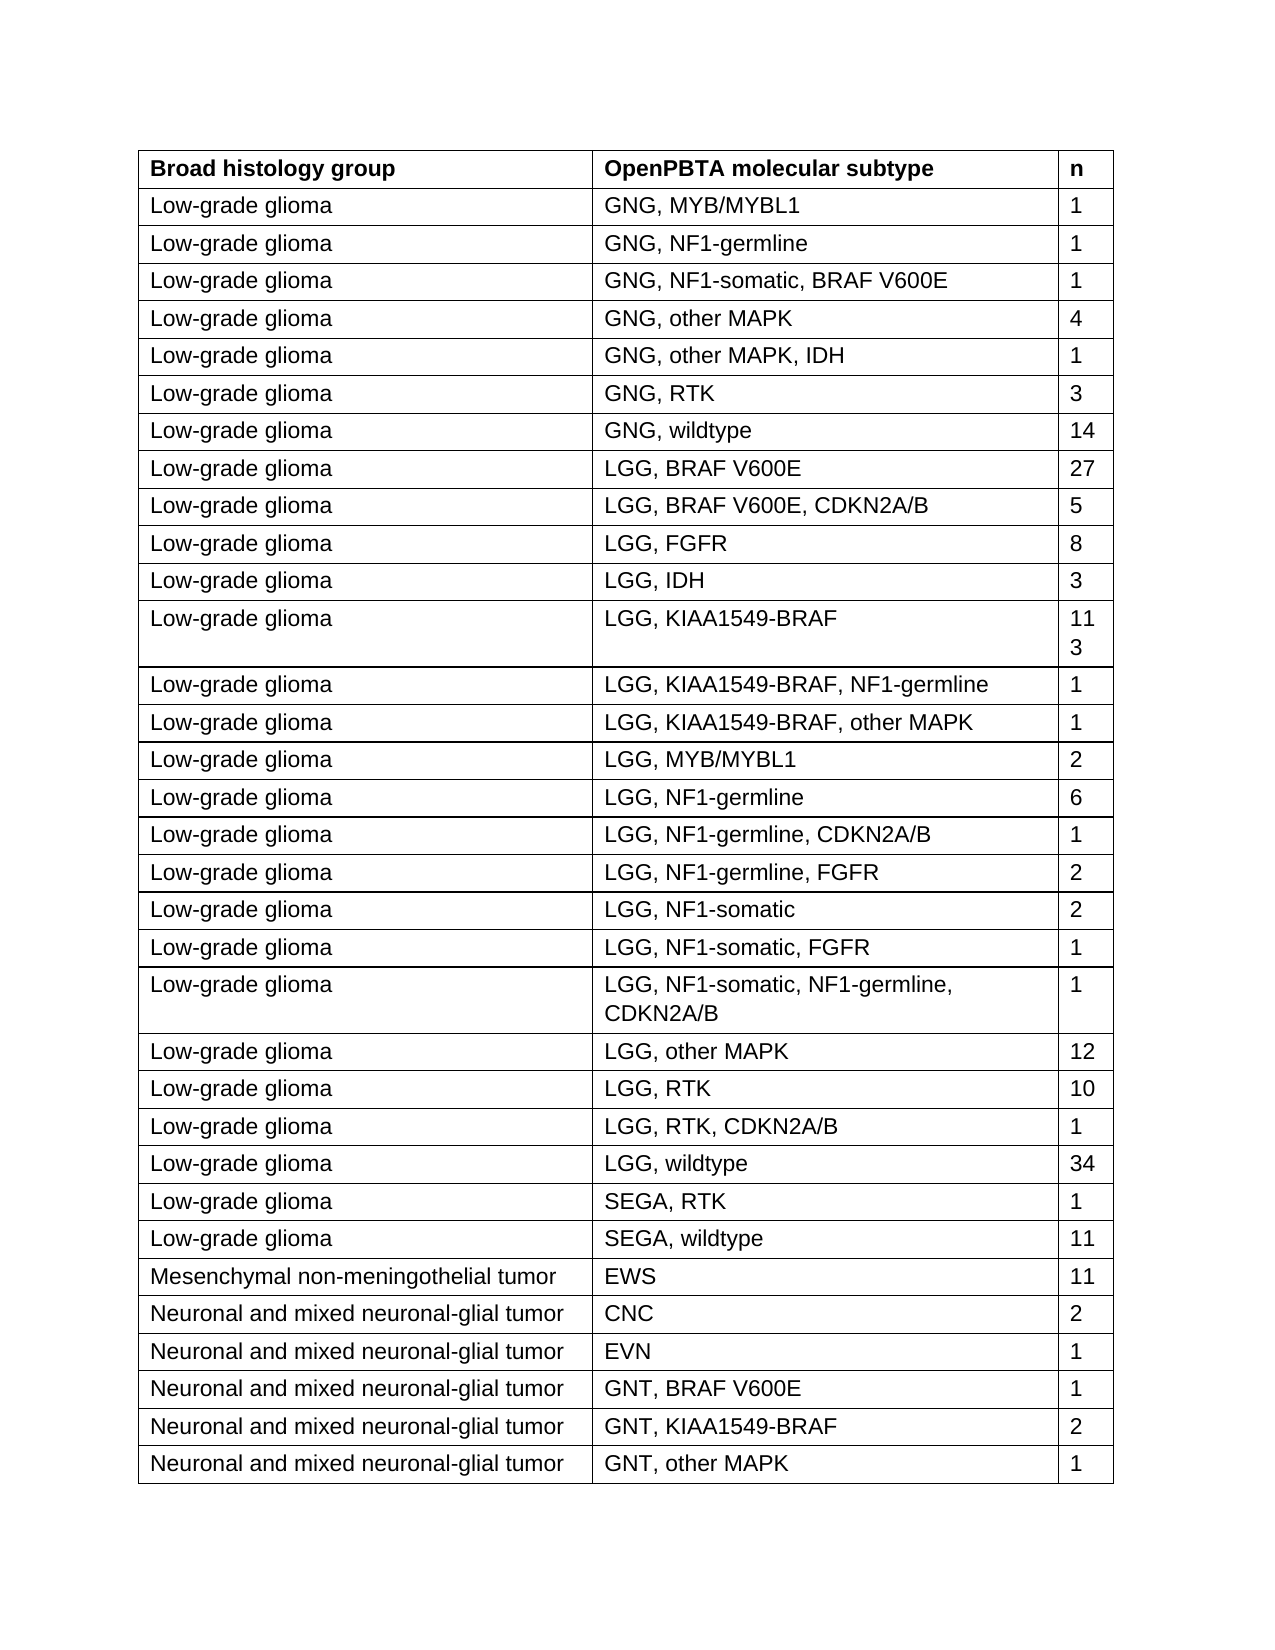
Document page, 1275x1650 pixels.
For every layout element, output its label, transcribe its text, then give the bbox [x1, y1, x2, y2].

table_cell 10 [1059, 1071, 1113, 1108]
table_cell LGG, other MAPK [593, 1034, 1058, 1070]
table_cell 27 [1059, 451, 1113, 487]
table_cell Low-grade glioma [139, 1146, 592, 1183]
table_cell LGG, KIAA1549-BRAF, NF1-germline [593, 668, 1058, 704]
table_cell LGG, FGFR [593, 526, 1058, 562]
table_cell 6 [1059, 780, 1113, 816]
table_cell Low-grade glioma [139, 226, 592, 262]
table_cell EVN [593, 1334, 1058, 1370]
table_cell 1 [1059, 818, 1113, 854]
table_cell 2 [1059, 855, 1113, 891]
table_cell Low-grade glioma [139, 339, 592, 375]
table_cell Low-grade glioma [139, 705, 592, 741]
table_cell GNG, other MAPK, IDH [593, 339, 1058, 375]
table_cell Low-grade glioma [139, 1184, 592, 1220]
table_header Broad histology group [139, 151, 592, 187]
table_cell 3 [1059, 564, 1113, 600]
table_cell Low-grade glioma [139, 376, 592, 412]
table_cell 1 [1059, 968, 1113, 1033]
table_cell 1 [1059, 339, 1113, 375]
table_cell 1 [1059, 930, 1113, 966]
table_cell 11 [1059, 1221, 1113, 1258]
table_cell Low-grade glioma [139, 601, 592, 666]
table_cell LGG, RTK [593, 1071, 1058, 1108]
table_cell 1 [1059, 1334, 1113, 1370]
table_cell LGG, RTK, CDKN2A/B [593, 1109, 1058, 1145]
table_cell Low-grade glioma [139, 818, 592, 854]
table_cell LGG, BRAF V600E, CDKN2A/B [593, 489, 1058, 525]
table_cell LGG, KIAA1549-BRAF [593, 601, 1058, 666]
table_cell LGG, NF1-germline, CDKN2A/B [593, 818, 1058, 854]
table_cell 8 [1059, 526, 1113, 562]
table_cell GNG, NF1-somatic, BRAF V600E [593, 264, 1058, 300]
table_cell Neuronal and mixed neuronal-glial tumor [139, 1446, 592, 1483]
table_cell LGG, BRAF V600E [593, 451, 1058, 487]
table_cell Mesenchymal non-meningothelial tumor [139, 1259, 592, 1295]
table_cell Low-grade glioma [139, 855, 592, 891]
table_cell Low-grade glioma [139, 930, 592, 966]
table_cell 1 [1059, 226, 1113, 262]
table_cell Low-grade glioma [139, 189, 592, 225]
table_cell 1 [1059, 668, 1113, 704]
table_cell Low-grade glioma [139, 1071, 592, 1108]
table_cell Neuronal and mixed neuronal-glial tumor [139, 1409, 592, 1445]
table_cell Low-grade glioma [139, 1221, 592, 1258]
table_cell 1 [1059, 1184, 1113, 1220]
table_cell Low-grade glioma [139, 564, 592, 600]
table_cell LGG, IDH [593, 564, 1058, 600]
table_cell GNT, KIAA1549-BRAF [593, 1409, 1058, 1445]
table_cell Low-grade glioma [139, 893, 592, 929]
table_cell Low-grade glioma [139, 264, 592, 300]
table_cell 4 [1059, 301, 1113, 337]
table_cell GNG, NF1-germline [593, 226, 1058, 262]
table_cell LGG, KIAA1549-BRAF, other MAPK [593, 705, 1058, 741]
table_header n [1059, 151, 1113, 187]
table_cell Low-grade glioma [139, 1034, 592, 1070]
table_cell Low-grade glioma [139, 968, 592, 1033]
table_cell LGG, NF1-somatic [593, 893, 1058, 929]
table_cell Neuronal and mixed neuronal-glial tumor [139, 1334, 592, 1370]
table_cell LGG, NF1-somatic, FGFR [593, 930, 1058, 966]
table_cell Low-grade glioma [139, 668, 592, 704]
table_cell Neuronal and mixed neuronal-glial tumor [139, 1371, 592, 1408]
table_cell 1 [1059, 189, 1113, 225]
table_cell 1 [1059, 1109, 1113, 1145]
table_cell GNG, RTK [593, 376, 1058, 412]
table_cell GNG, MYB/MYBL1 [593, 189, 1058, 225]
table_cell SEGA, RTK [593, 1184, 1058, 1220]
table_cell 2 [1059, 743, 1113, 779]
table_cell CNC [593, 1296, 1058, 1333]
table_cell Low-grade glioma [139, 743, 592, 779]
table_cell 12 [1059, 1034, 1113, 1070]
table_cell LGG, NF1-germline, FGFR [593, 855, 1058, 891]
table_cell 14 [1059, 414, 1113, 450]
table_cell Low-grade glioma [139, 451, 592, 487]
table_cell 5 [1059, 489, 1113, 525]
table_cell Low-grade glioma [139, 1109, 592, 1145]
table_cell 34 [1059, 1146, 1113, 1183]
table_cell Low-grade glioma [139, 526, 592, 562]
table_cell 1 [1059, 1446, 1113, 1483]
table_cell 2 [1059, 893, 1113, 929]
table_cell Low-grade glioma [139, 301, 592, 337]
table_cell LGG, NF1-somatic, NF1-germline, CDKN2A/B [593, 968, 1058, 1033]
table_cell 1 [1059, 705, 1113, 741]
table_cell Low-grade glioma [139, 414, 592, 450]
table_cell GNT, BRAF V600E [593, 1371, 1058, 1408]
table_cell 2 [1059, 1409, 1113, 1445]
table_cell GNG, wildtype [593, 414, 1058, 450]
table_cell EWS [593, 1259, 1058, 1295]
table_cell LGG, MYB/MYBL1 [593, 743, 1058, 779]
table_cell 3 [1059, 376, 1113, 412]
table_cell 2 [1059, 1296, 1113, 1333]
table_header OpenPBTA molecular subtype [593, 151, 1058, 187]
table_cell 11 [1059, 1259, 1113, 1295]
table_cell LGG, NF1-germline [593, 780, 1058, 816]
table_cell 113 [1059, 601, 1113, 666]
table_cell Low-grade glioma [139, 489, 592, 525]
table_cell Neuronal and mixed neuronal-glial tumor [139, 1296, 592, 1333]
table_cell 1 [1059, 1371, 1113, 1408]
table_cell LGG, wildtype [593, 1146, 1058, 1183]
table_cell SEGA, wildtype [593, 1221, 1058, 1258]
table_cell 1 [1059, 264, 1113, 300]
table_cell GNG, other MAPK [593, 301, 1058, 337]
table_cell GNT, other MAPK [593, 1446, 1058, 1483]
table_cell Low-grade glioma [139, 780, 592, 816]
